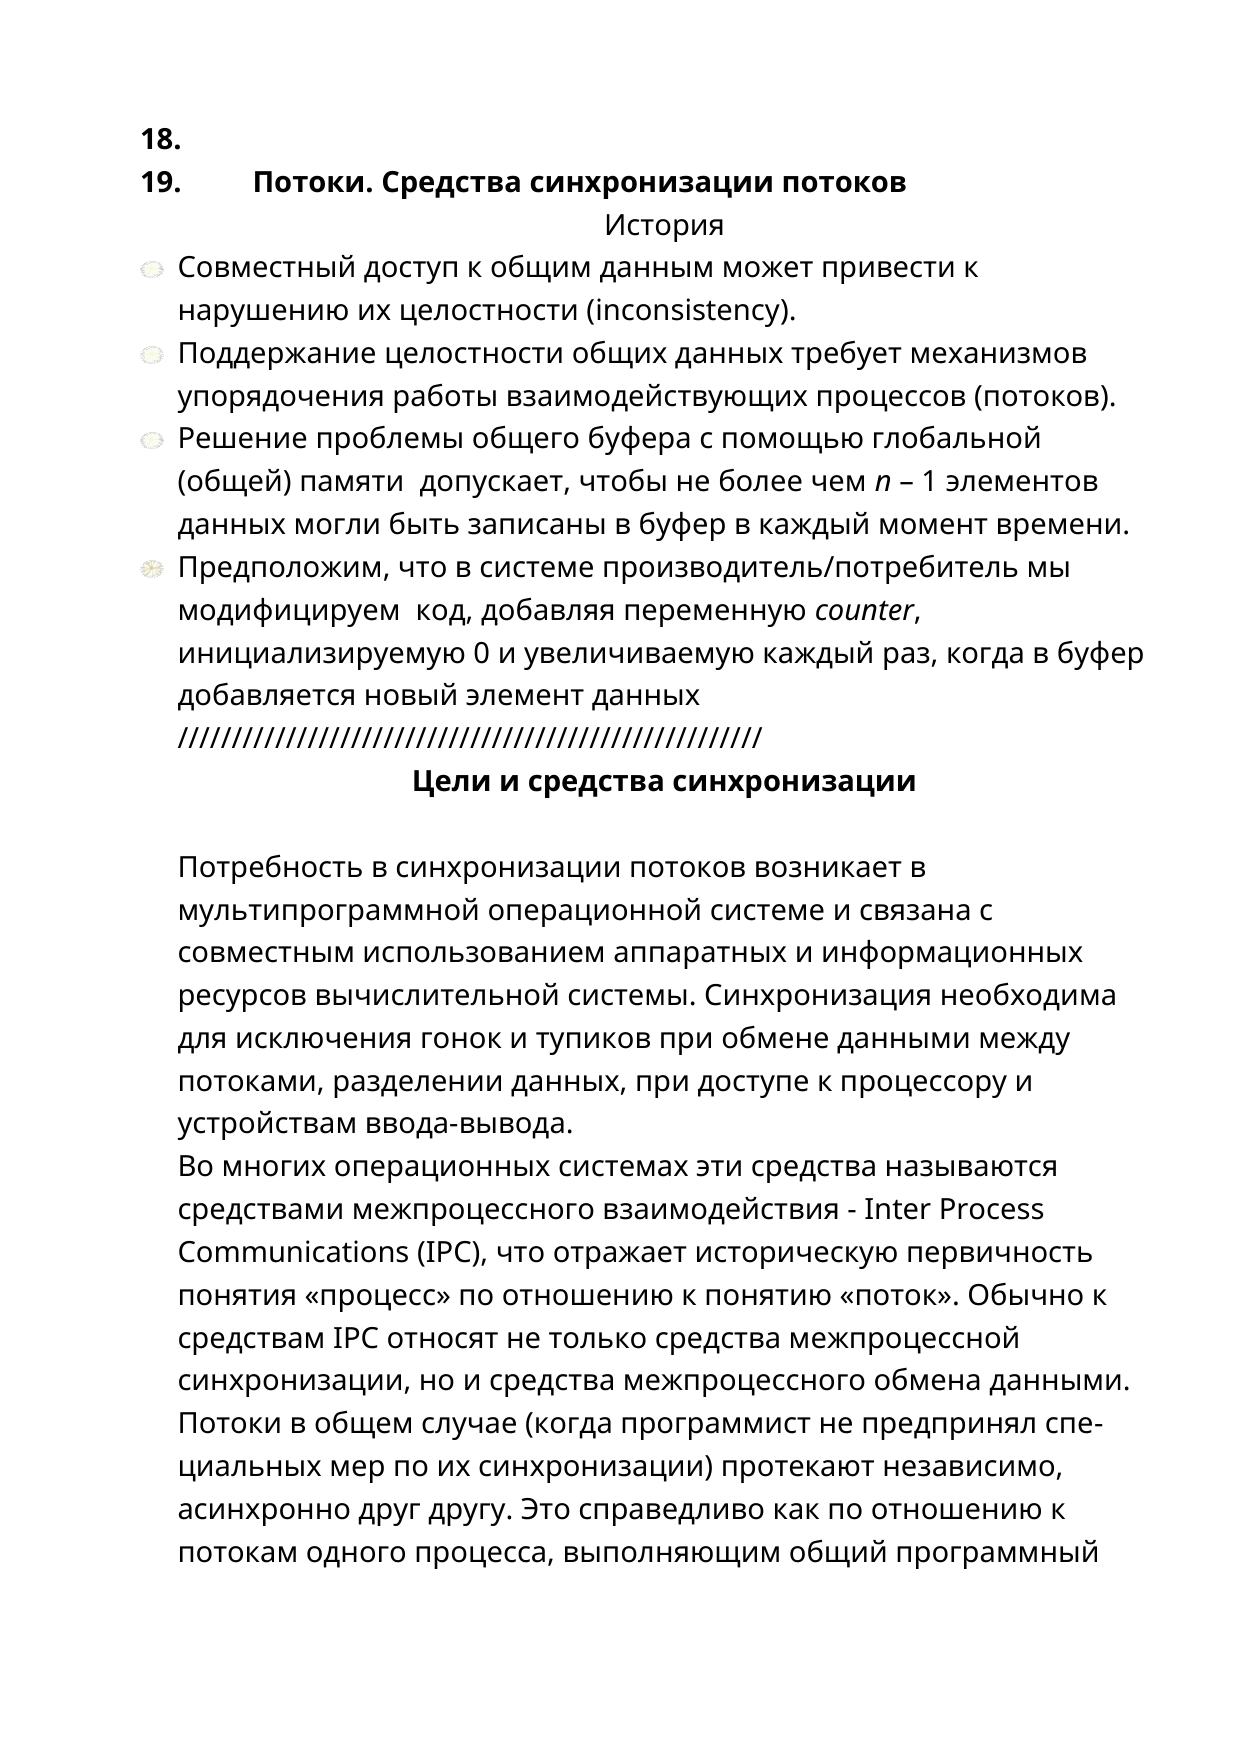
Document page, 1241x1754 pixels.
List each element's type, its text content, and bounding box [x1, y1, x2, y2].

picture [140, 560, 164, 578]
list Решение проблемы общего буфера с помощью глобальной (общей) памяти допускает, чтобы не более чем n – 1 элементов данных могли быть записаны в буфер в каждый момент времени. [140, 418, 1152, 543]
list Поддержание целостности общих данных требует механизмов упорядочения работы взаимодействующих процессов (потоков). [140, 332, 1152, 415]
text ////////////////////////////////////////////////////// [177, 717, 1152, 757]
text Потребность в синхронизации потоков возникает в мультипрограммной операционной системе и связана с совместным использованием аппаратных и информационных ресурсов вычислительной системы. Синхронизация необходи­ма для исключения гонок и тупиков при обмене данными между потоками, разделении данных, при доступе к процессору и устройствам ввода-вывода. [177, 846, 1152, 1142]
picture [140, 346, 164, 364]
list Совместный доступ к общим данным может привести к нарушению их целостности (inconsistency). [140, 247, 1152, 329]
text Во многих операционных системах эти средства называются средствами межпроцессного взаимодействия - Inter Process Communications (IPC), что отражает историческую первичность понятия «процесс» по отношению к понятию «поток». Обычно к средствам IPC относят не только средства межпроцессной синхрони­зации, но и средства межпроцессного обмена данными. [177, 1146, 1152, 1399]
subtitle Потоки. Средства синхронизации потоков [140, 161, 1152, 201]
list Предположим, что в системе производитель/потребитель мы модифицируем код, добавляя переменную counter, инициализируемую 0 и увеличиваемую каждый раз, когда в буфер добавляется новый элемент данных [140, 546, 1152, 714]
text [177, 1402, 1152, 1571]
picture [140, 432, 164, 449]
text История [177, 204, 1152, 243]
text Цели и средства синхронизации [177, 760, 1152, 800]
picture [140, 261, 164, 278]
